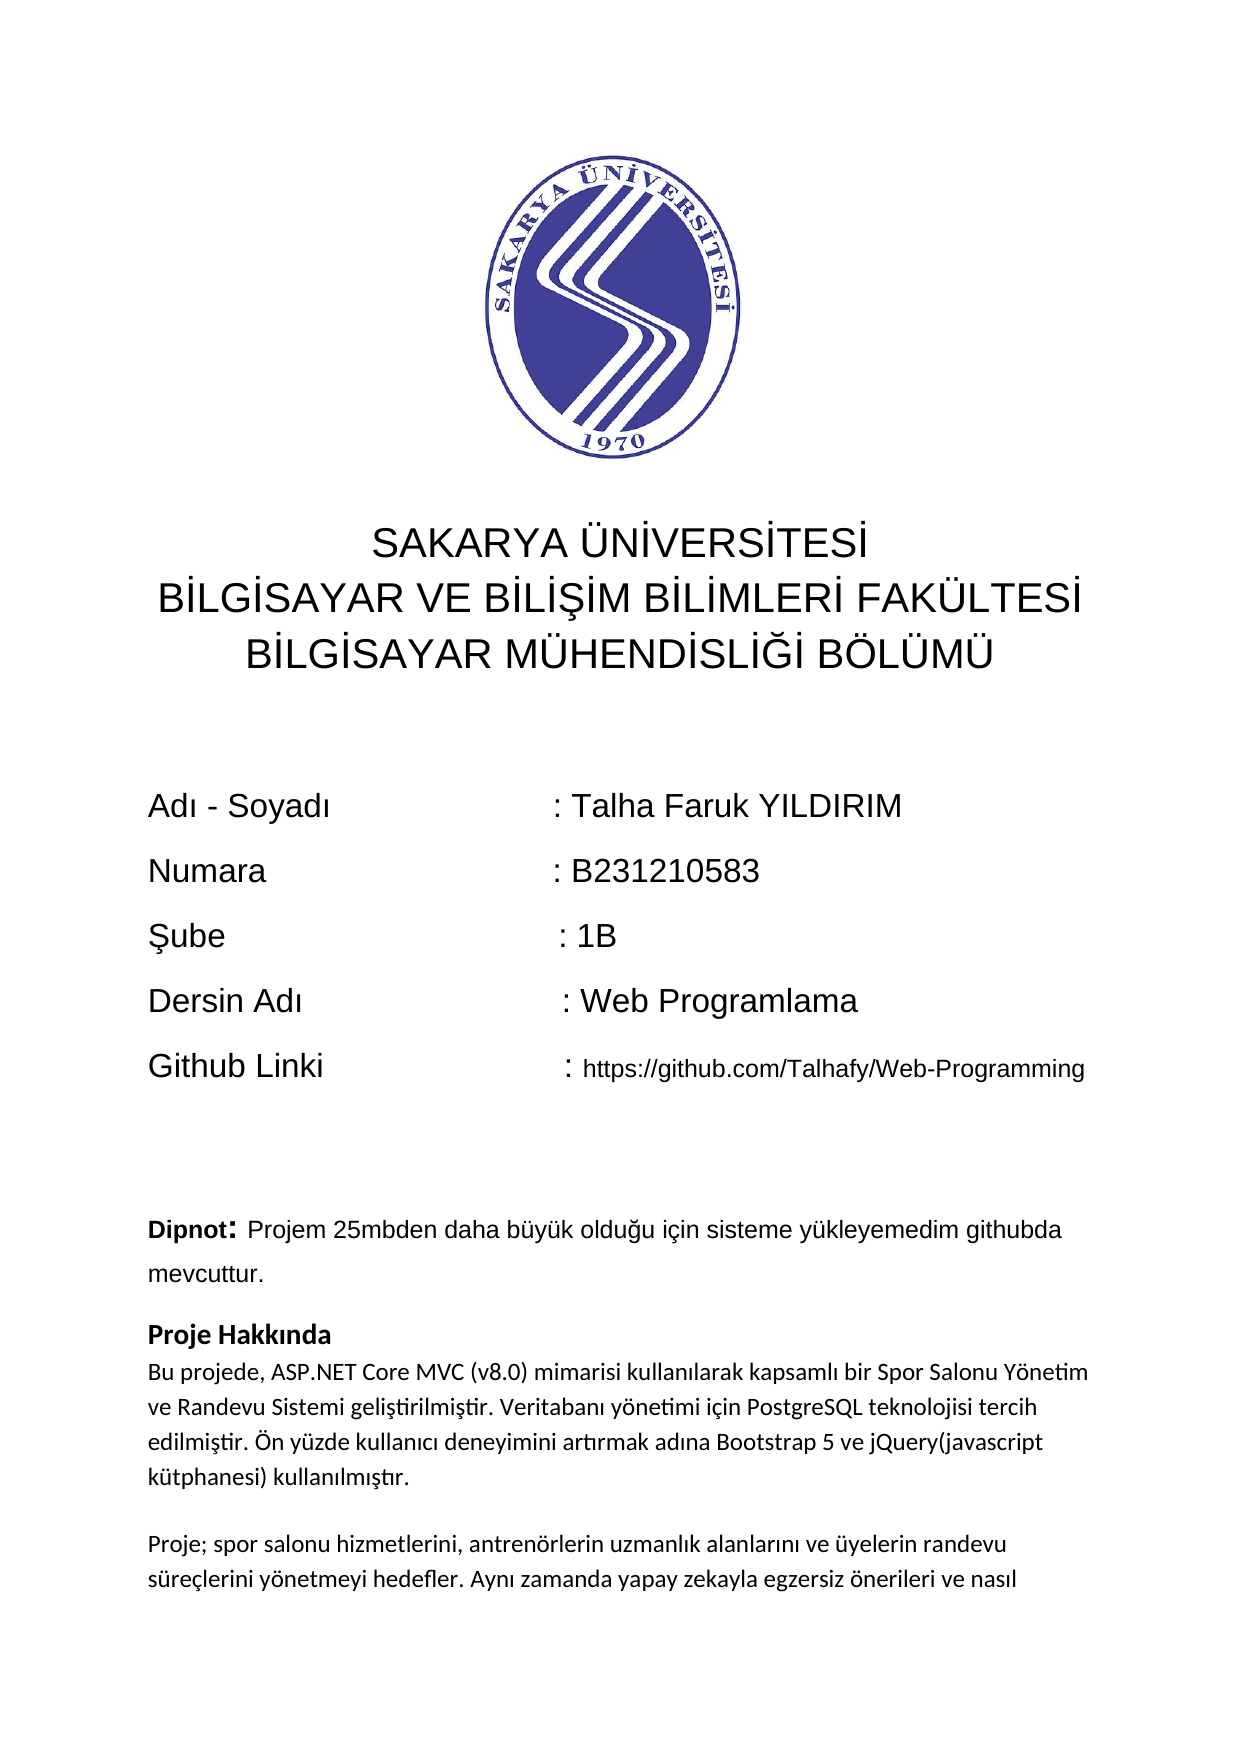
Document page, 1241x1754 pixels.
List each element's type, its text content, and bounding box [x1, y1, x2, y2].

subtitle BİLGİSAYAR VE BİLİŞİM BİLİMLERİ FAKÜLTESİ [148, 574, 1093, 622]
text Dipnot: Projem 25mbden daha büyük olduğu için sisteme yükleyemedim githubda mevcuttur. [148, 1207, 1093, 1289]
text Şube : 1B [148, 916, 1093, 954]
subtitle BİLGİSAYAR MÜHENDİSLİĞİ BÖLÜMÜ [148, 629, 1093, 677]
text Github Linki : https://github.com/Talhafy/Web-Programming [148, 1046, 1093, 1084]
text Adı - Soyadı : Talha Faruk YILDIRIM [148, 786, 1093, 824]
picture [480, 147, 743, 463]
subtitle SAKARYA ÜNİVERSİTESİ [148, 519, 1093, 567]
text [148, 1316, 1093, 1594]
text Dersin Adı : Web Programlama [148, 981, 1093, 1019]
text Numara : B231210583 [148, 851, 1093, 889]
